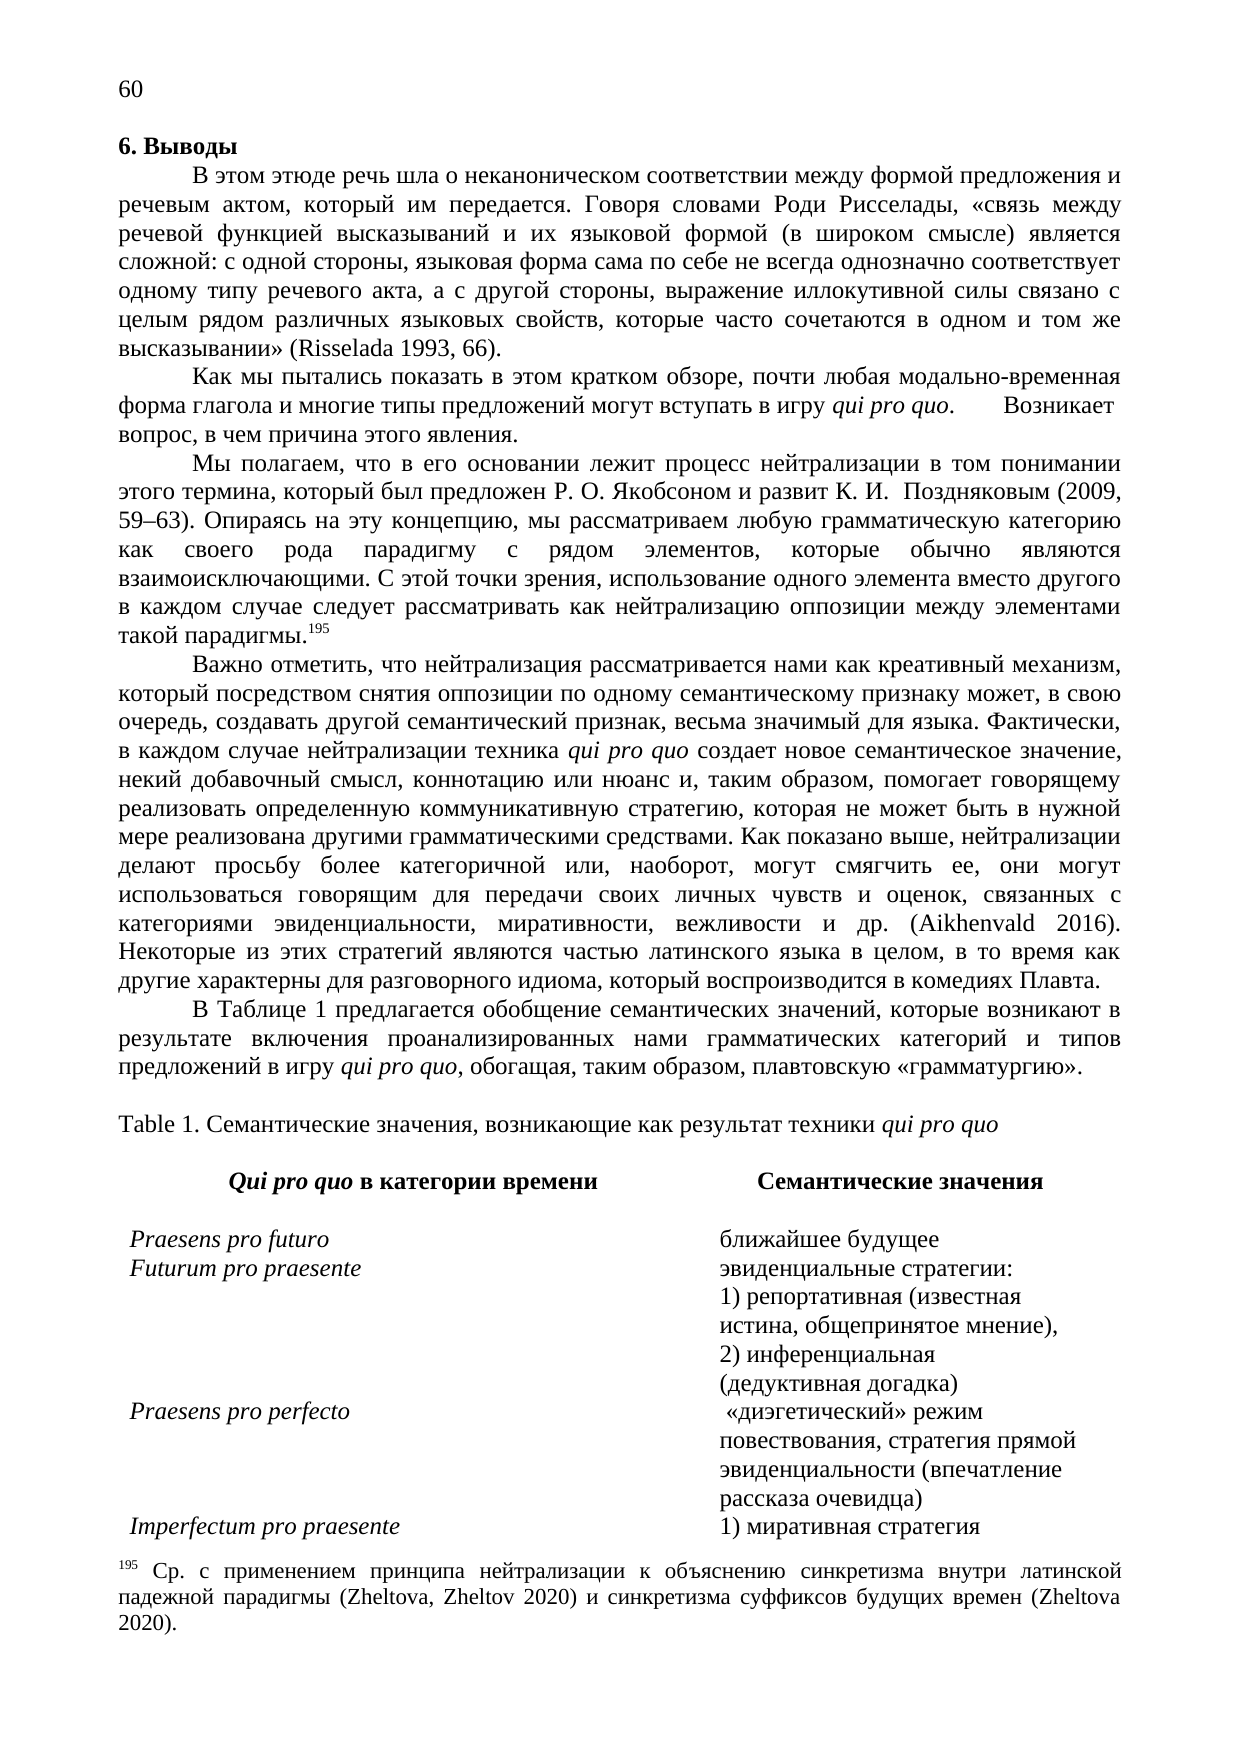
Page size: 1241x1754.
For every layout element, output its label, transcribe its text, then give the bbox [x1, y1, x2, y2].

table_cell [708, 1511, 1092, 1540]
table_cell «диэгетический» режим повествования, стратегия прямой эвиденциальности (впечатление рассказа очевидца) [708, 1396, 1092, 1511]
text В Таблице 1 предлагается обобщение семантических значений, которые возникают в результате включения проанализированных нами грамматических категорий и типов предложений в игру qui pro quo, обогащая, таким образом, плавтовскую «грамматургию». [118, 994, 1122, 1080]
text Важно отметить, что нейтрализация рассматривается нами как креативный механизм, который посредством снятия оппозиции по одному семантическому признаку может, в свою очередь, создавать другой семантический признак, весьма значимый для языка. Фактически, в каждом случае нейтрализации техника qui pro quo создает новое семантическое значение, некий добавочный смысл, коннотацию или нюанс и, таким образом, помогает говорящему реализовать определенную коммуникативную стратегию, которая не может быть в нужной мере реализована другими грамматическими средствами. Как показано выше, нейтрализации делают просьбу более категоричной или, наоборот, могут смягчить ее, они могут использоваться говорящим для передачи своих личных чувств и оценок, связанных с категориями эвиденциальности, миративности, вежливости и др. (Aikhenvald 2016). Некоторые из этих стратегий являются частью латинского языка в целом, в то время как другие характерны для разговорного идиома, который воспроизводится в комедиях Плавта. [118, 649, 1122, 994]
text Table 1. Семантические значения, возникающие как результат техники qui pro quo [118, 1109, 1122, 1138]
text Как мы пытались показать в этом кратком обзоре, почти любая модально-временная форма глагола и многие типы предложений могут вступать в игру qui pro quo. Возникает вопрос, в чем причина этого явления. [118, 361, 1122, 448]
table_cell Futurum pro praesente [118, 1253, 708, 1396]
table_cell эвиденциальные стратегии: 1) репортативная (известная истина, общепринятое мнение), 2) инференциальная (дедуктивная догадка) [708, 1253, 1092, 1396]
table_cell Praesens pro perfecto [118, 1396, 708, 1511]
table_header Семантические значения [708, 1166, 1092, 1224]
table_header Qui pro quo в категории времени [118, 1166, 708, 1224]
text Мы полагаем, что в его основании лежит процесс нейтрализации в том понимании этого термина, который был предложен Р. О. Якобсоном и развит К. И. Поздняковым (2009, 59–63). Опираясь на эту концепцию, мы рассматриваем любую грамматическую категорию как своего рода парадигму с рядом элементов, которые обычно являются взаимоисключающими. С этой точки зрения, использование одного элемента вместо другого в каждом случае следует рассматривать как нейтрализацию оппозиции между элементами такой парадигмы. [118, 448, 1122, 649]
text В этом этюде речь шла о неканоническом соответствии между формой предложения и речевым актом, который им передается. Говоря словами Роди Рисселады, «связь между речевой функцией высказываний и их языковой формой (в широком смысле) является сложной: с одной стороны, языковая форма сама по себе не всегда однозначно соответствует одному типу речевого акта, а с другой стороны, выражение иллокутивной силы связано с целым рядом различных языковых свойств, которые часто сочетаются в одном и том же высказывании» (Risselada 1993, 66). [118, 160, 1122, 361]
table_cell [118, 1511, 708, 1540]
table_cell Praesens pro futuro [118, 1224, 708, 1253]
text 6. Выводы [118, 131, 1122, 160]
table_cell ближайшее будущее [708, 1224, 1092, 1253]
